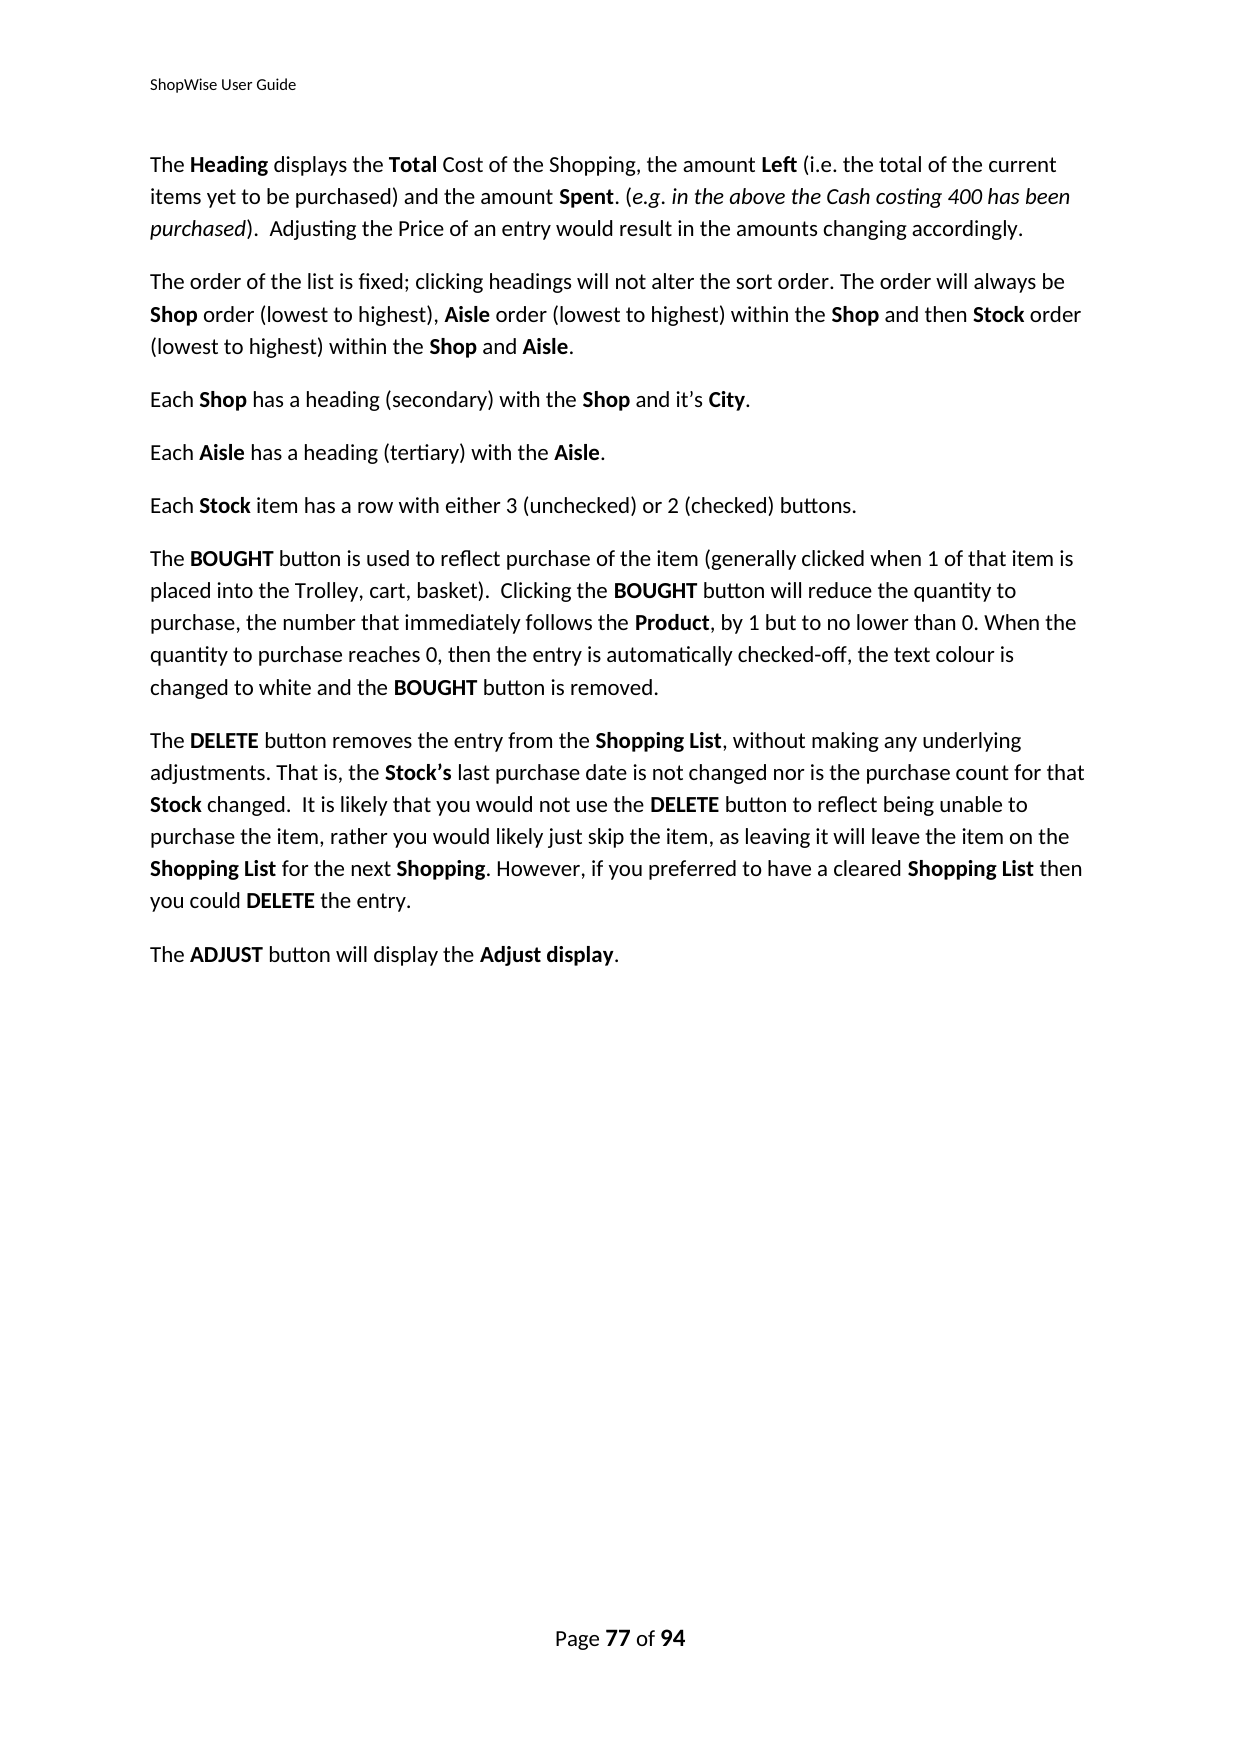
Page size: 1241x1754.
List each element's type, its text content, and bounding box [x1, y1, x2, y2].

text Each Stock item has a row with either 3 (unchecked) or 2 (checked) buttons. [150, 491, 1090, 519]
text Each Aisle has a heading (tertiary) with the Aisle. [150, 438, 1090, 466]
text The order of the list is fixed; clicking headings will not alter the sort order. The order will always be Shop order (lowest to highest), Aisle order (lowest to highest) within the Shop and then Stock order (lowest to highest) within the Shop and Aisle. [150, 267, 1090, 360]
text Each Shop has a heading (secondary) with the Shop and it’s City. [150, 385, 1090, 413]
text The BOUGHT button is used to reflect purchase of the item (generally clicked when 1 of that item is placed into the Trolley, cart, basket). Clicking the BOUGHT button will reduce the quantity to purchase, the number that immediately follows the Product, by 1 but to no lower than 0. When the quantity to purchase reaches 0, then the entry is automatically checked-off, the text colour is changed to white and the BOUGHT button is removed. [150, 544, 1090, 701]
text The Heading displays the Total Cost of the Shopping, the amount Left (i.e. the total of the current items yet to be purchased) and the amount Spent. (e.g. in the above the Cash costing 400 has been purchased). Adjusting the Price of an entry would result in the amounts changing accordingly. [150, 150, 1090, 242]
text The ADJUST button will display the Adjust display. [150, 940, 1090, 968]
text The DELETE button removes the entry from the Shopping List, without making any underlying adjustments. That is, the Stock’s last purchase date is not changed nor is the purchase count for that Stock changed. It is likely that you would not use the DELETE button to reflect being unable to purchase the item, rather you would likely just skip the item, as leaving it will leave the item on the Shopping List for the next Shopping. However, if you preferred to have a cleared Shopping List then you could DELETE the entry. [150, 726, 1090, 915]
